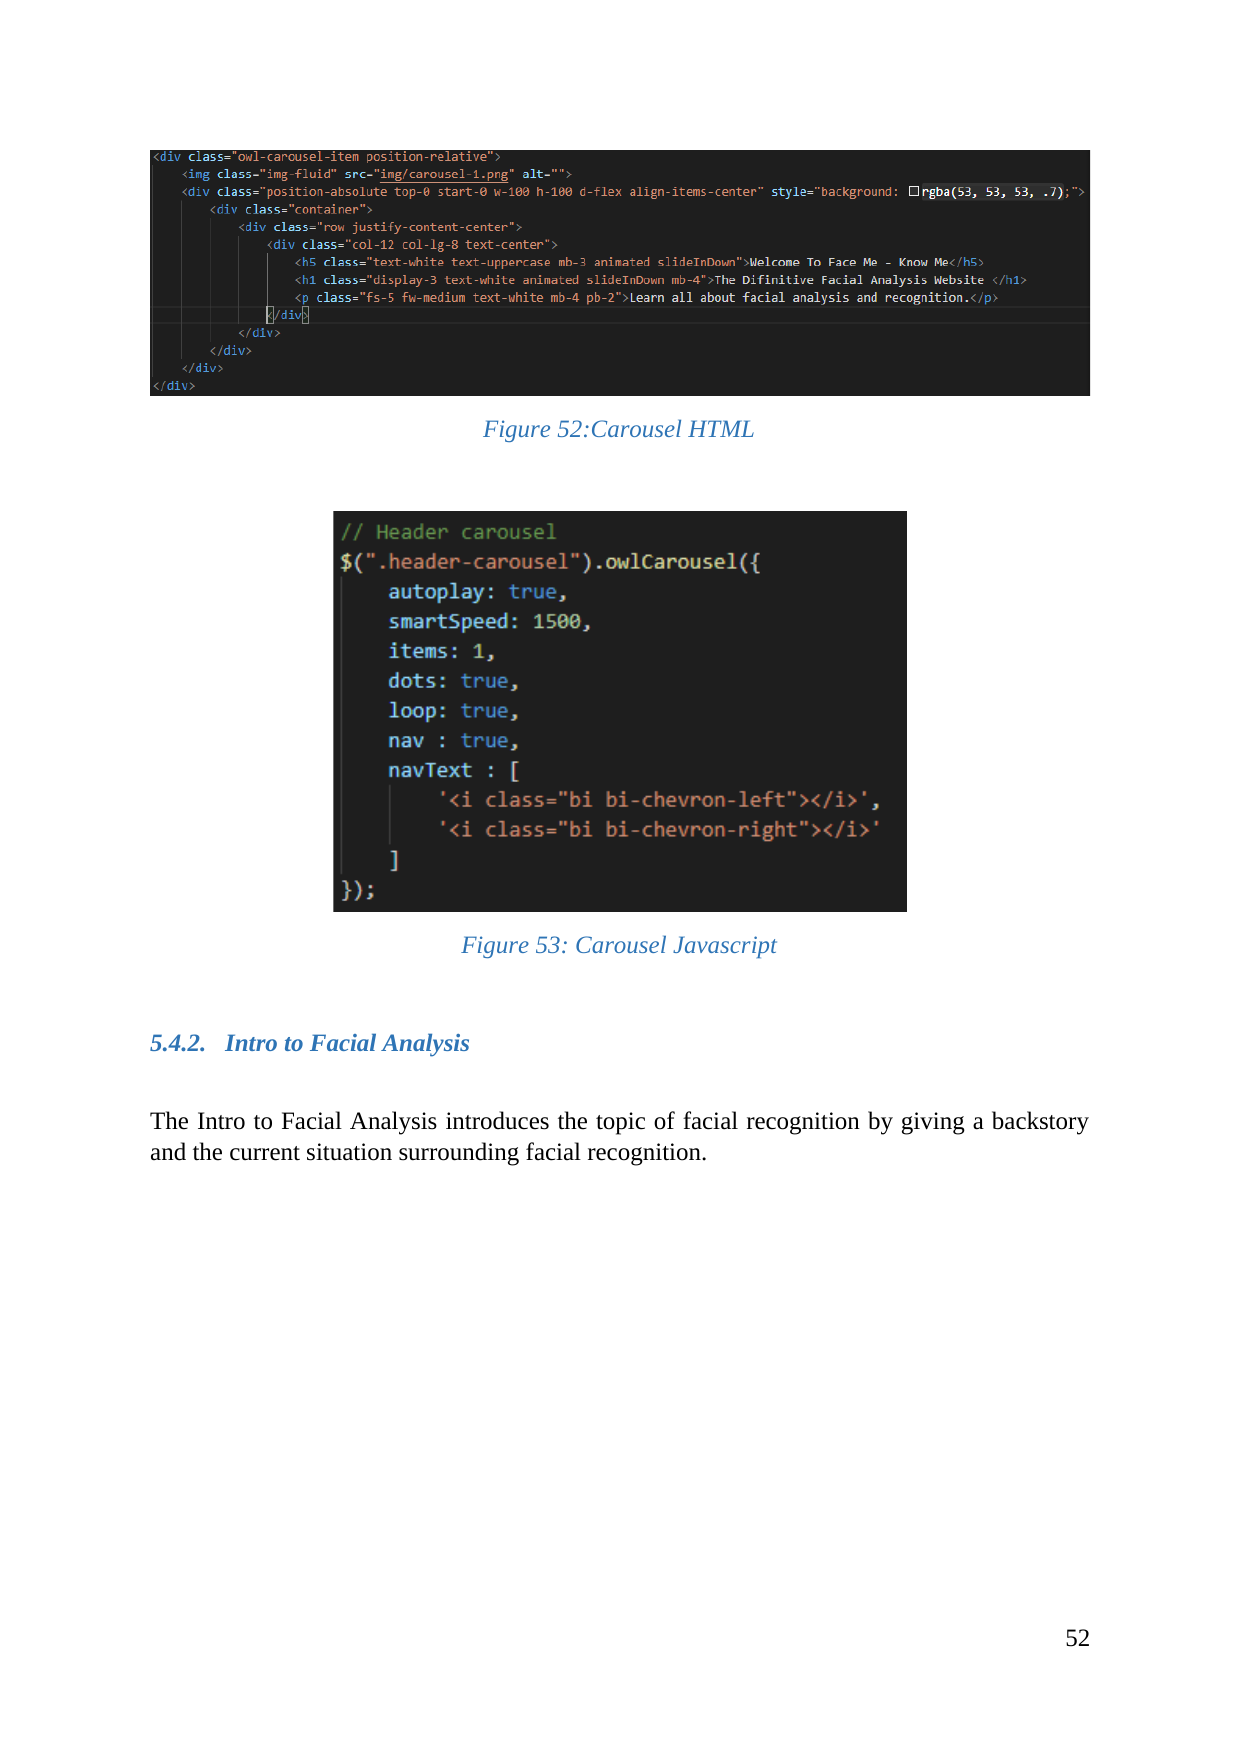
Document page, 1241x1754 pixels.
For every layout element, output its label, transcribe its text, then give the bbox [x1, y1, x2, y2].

text The Intro to Facial Analysis introduces the topic of facial recognition by giving a backstory and the current situation surrounding facial recognition. [150, 1106, 1090, 1166]
text Figure 52:Carousel HTML [150, 414, 1090, 443]
text Figure 53: Carousel Javascript [150, 930, 1090, 959]
picture [150, 150, 1091, 396]
picture [333, 511, 907, 912]
subtitle 5.4.2. Intro to Facial Analysis [150, 1028, 1090, 1056]
